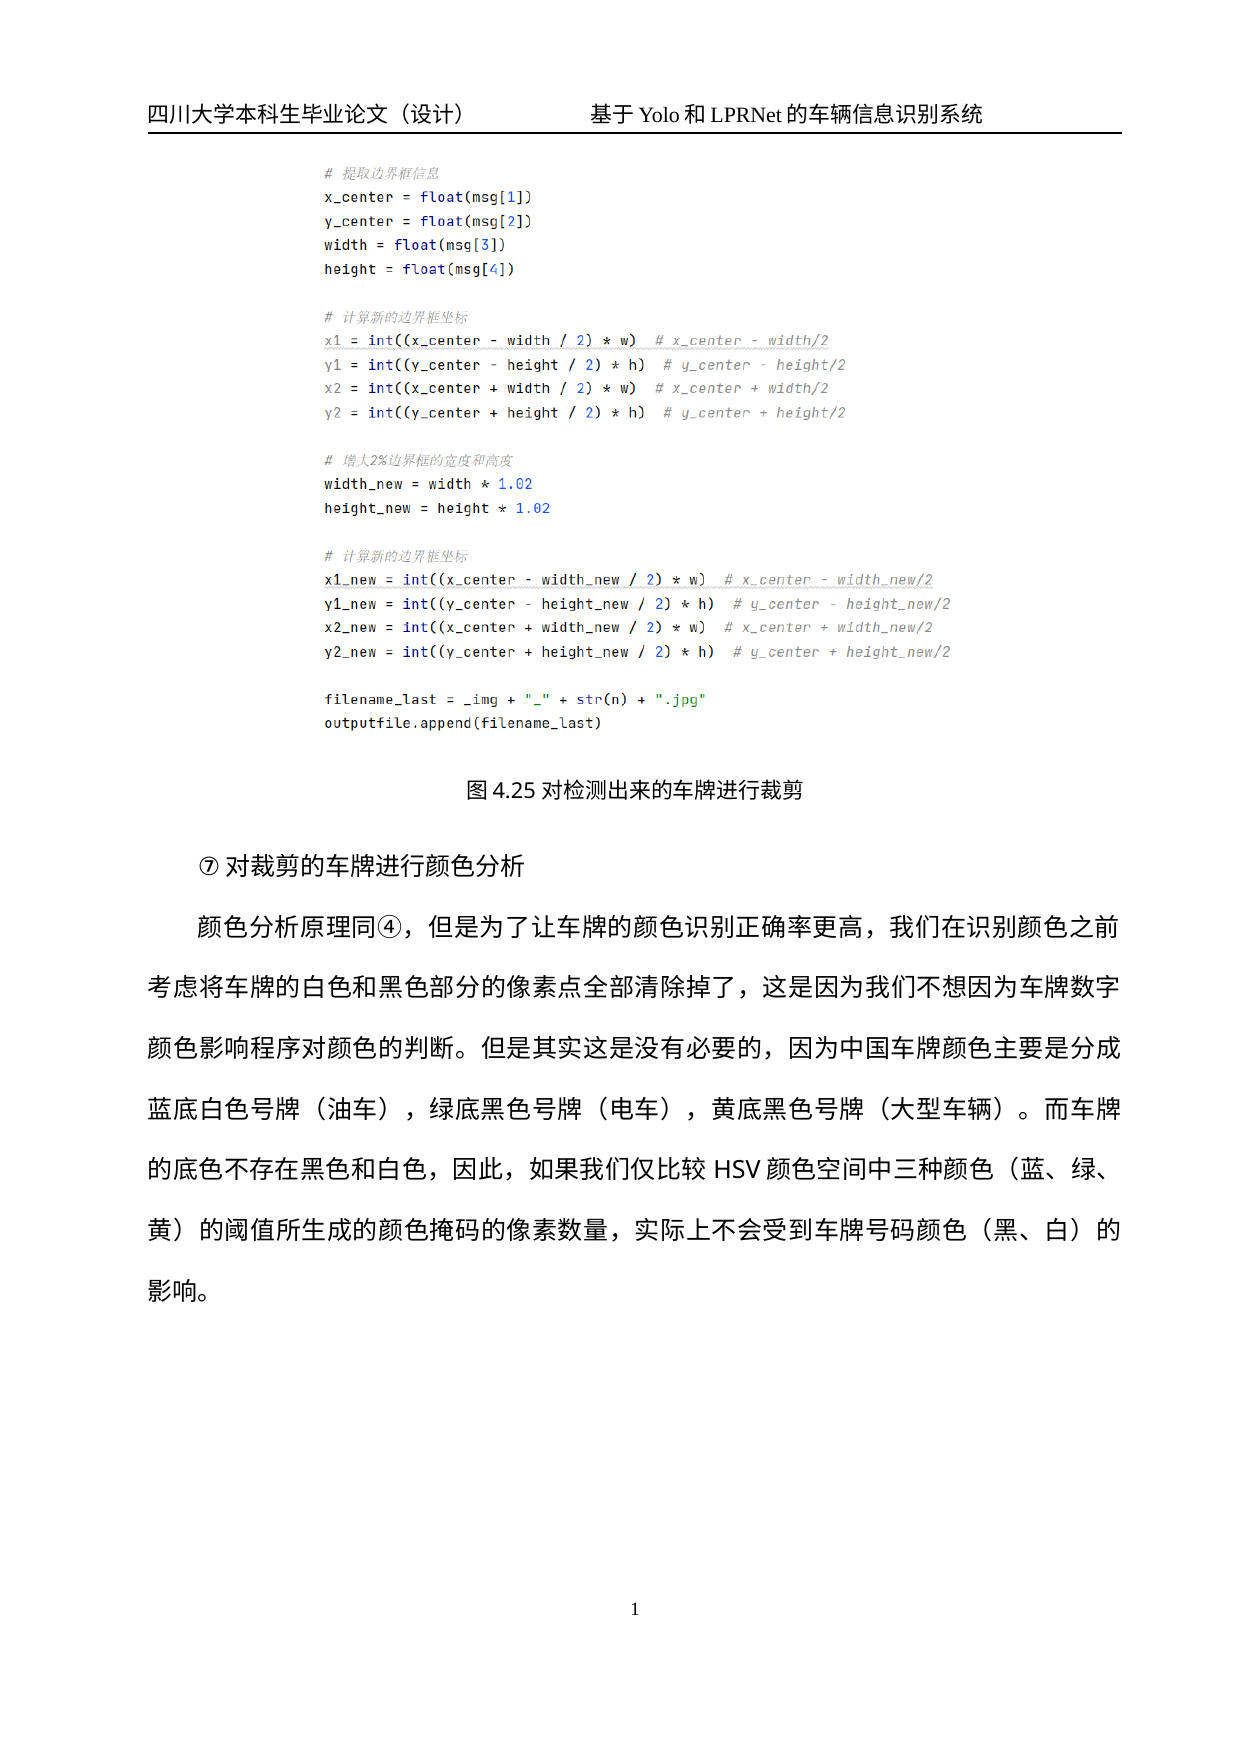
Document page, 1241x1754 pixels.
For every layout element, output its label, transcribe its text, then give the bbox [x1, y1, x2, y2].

text 图4.25 对检测出来的车牌进行裁剪 [148, 759, 1122, 819]
picture [309, 152, 1004, 757]
text ⑦对裁剪的车牌进行颜色分析 [148, 834, 1122, 895]
text 颜色分析原理同④，但是为了让车牌的颜色识别正确率更高，我们在识别颜色之前考虑将车牌的白色和黑色部分的像素点全部清除掉了，这是因为我们不想因为车牌数字颜色影响程序对颜色的判断。但是其实这是没有必要的，因为中国车牌颜色主要是分成蓝底白色号牌（油车），绿底黑色号牌（电车），黄底黑色号牌（大型车辆）。而车牌的底色不存在黑色和白色，因此，如果我们仅比较HSV颜色空间中三种颜色（蓝、绿、黄）的阈值所生成的颜色掩码的像素数量，实际上不会受到车牌号码颜色（黑、白）的影响。 [148, 895, 1122, 1319]
